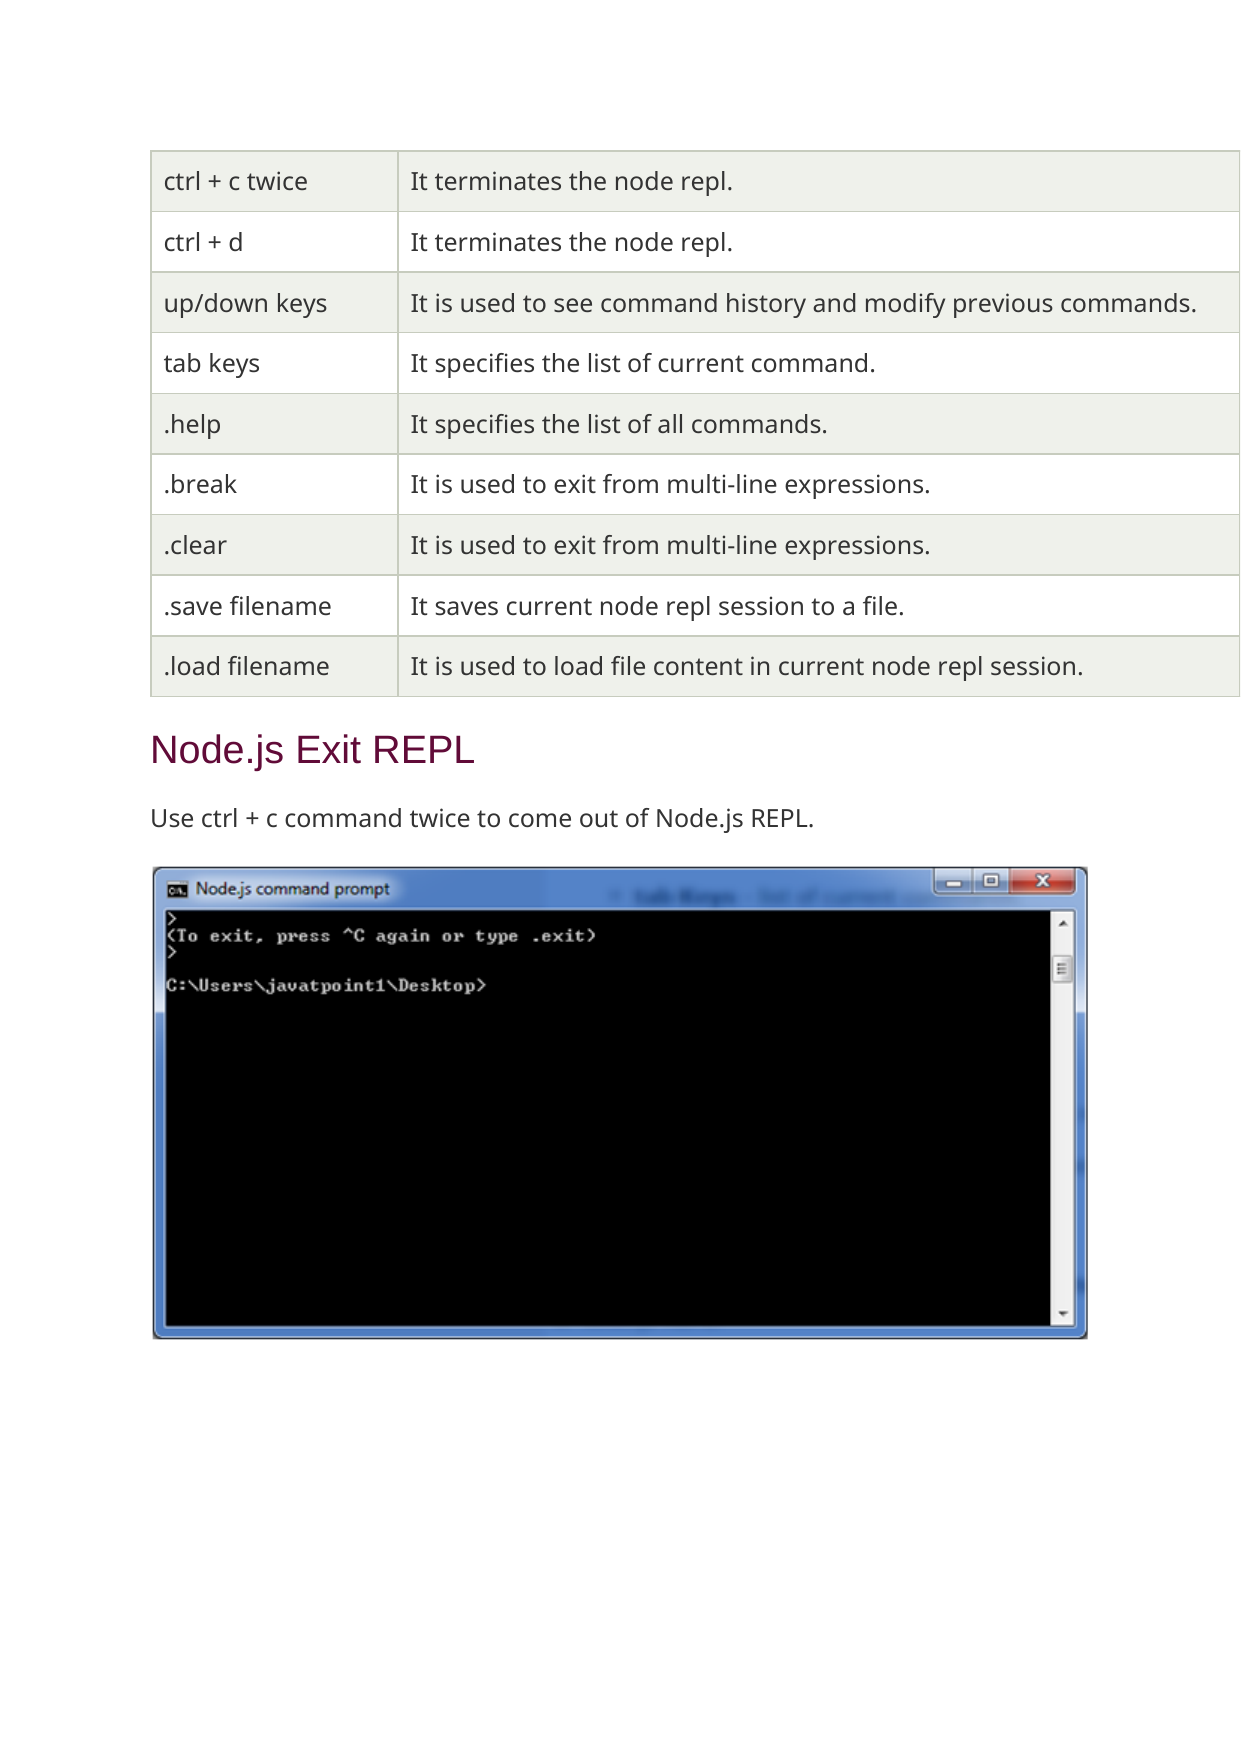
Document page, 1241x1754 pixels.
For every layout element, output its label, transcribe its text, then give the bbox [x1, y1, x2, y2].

table_cell It is used to exit from multi-line expressions. [399, 455, 1239, 514]
table_cell It specifies the list of all commands. [399, 394, 1239, 453]
table_cell .break [152, 455, 397, 514]
text Node.js Exit REPL [150, 726, 1090, 772]
picture [150, 864, 1091, 1344]
table_cell It is used to exit from multi-line expressions. [399, 515, 1239, 574]
table_cell ctrl + c twice [152, 152, 397, 211]
table_cell It is used to load file content in current node repl session. [399, 637, 1239, 696]
table_cell .load filename [152, 637, 397, 696]
table_cell .help [152, 394, 397, 453]
table_cell up/down keys [152, 273, 397, 332]
table_cell It terminates the node repl. [399, 152, 1239, 211]
table_cell It specifies the list of current command. [399, 333, 1239, 392]
table_cell It saves current node repl session to a file. [399, 576, 1239, 635]
table_cell It terminates the node repl. [399, 212, 1239, 271]
table_cell .clear [152, 515, 397, 574]
table_cell .save filename [152, 576, 397, 635]
table_cell It is used to see command history and modify previous commands. [399, 273, 1239, 332]
table_cell ctrl + d [152, 212, 397, 271]
text Use ctrl + c command twice to come out of Node.js REPL. [150, 801, 1090, 835]
table_cell tab keys [152, 333, 397, 392]
